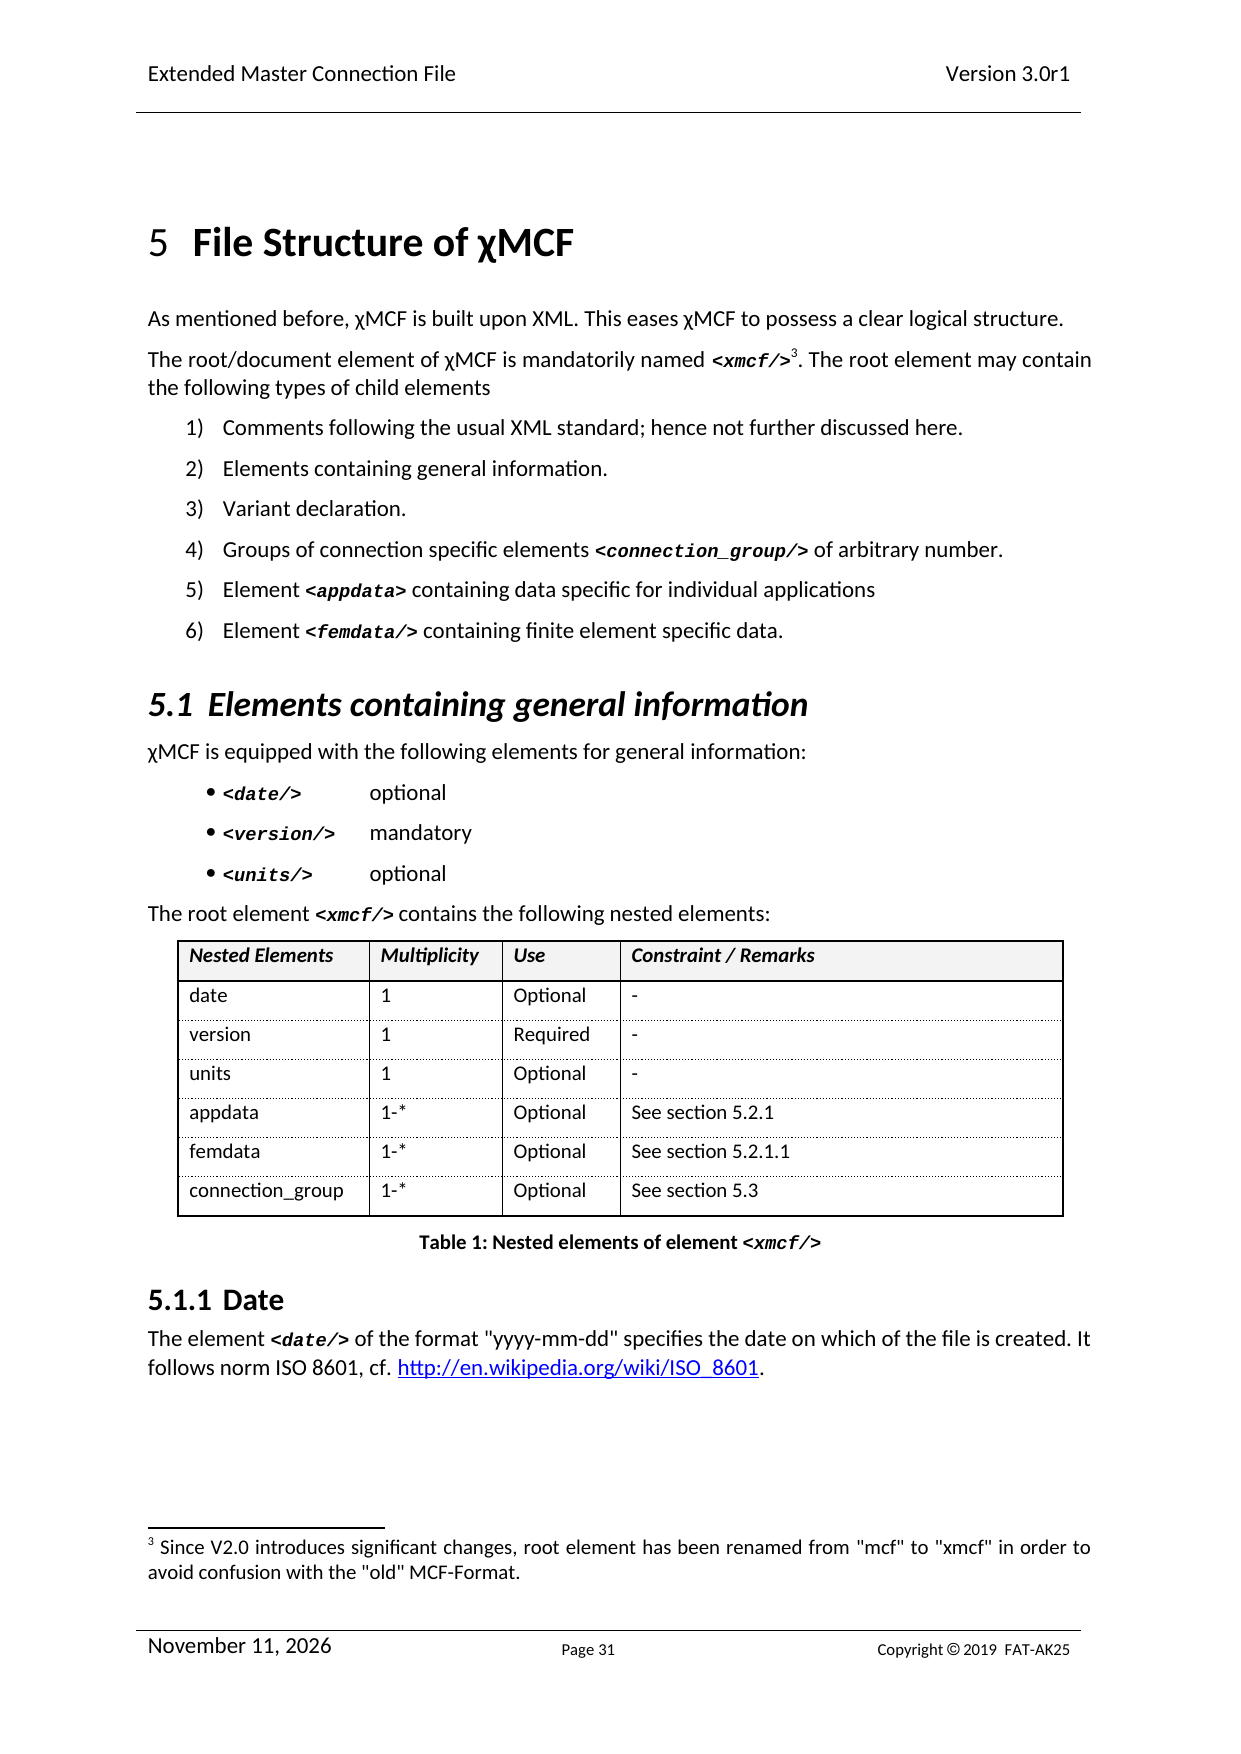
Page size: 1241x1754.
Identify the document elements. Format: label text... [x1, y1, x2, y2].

subtitle File Structure of χMCF [148, 216, 1092, 267]
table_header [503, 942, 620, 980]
text The element <date/> of the format "yyyy-mm-dd" specifies the date on which of the file is created. It follows norm ISO 8601, cf. http://en.wikipedia.org/wiki/ISO_8601. [148, 1324, 1092, 1381]
list Elements containing general information. [185, 454, 1092, 482]
text χMCF is equipped with the following elements for general information: [148, 737, 1092, 765]
list Variant declaration. [185, 494, 1092, 523]
list <date/> optional [207, 778, 1092, 806]
text As mentioned before, χMCF is built upon XML. This eases χMCF to possess a clear logical structure. [148, 304, 1092, 332]
list <version/> mandatory [207, 818, 1092, 846]
subtitle Date [148, 1280, 1092, 1318]
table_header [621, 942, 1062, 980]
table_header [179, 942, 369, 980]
list Comments following the usual XML standard; hence not further discussed here. [185, 413, 1092, 442]
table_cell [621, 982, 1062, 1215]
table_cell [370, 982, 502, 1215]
list Groups of connection specific elements <connection_group/> of arbitrary number. [185, 535, 1092, 563]
subtitle Elements containing general information [148, 682, 1092, 725]
list Element <appdata> containing data specific for individual applications [185, 576, 1092, 604]
text The root/document element of χMCF is mandatorily named <xmcf/>. The root element may contain the following types of child elements [148, 345, 1092, 401]
text The root element <xmcf/> contains the following nested elements: [148, 899, 1092, 927]
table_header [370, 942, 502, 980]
list Element <femdata/> containing finite element specific data. [185, 616, 1092, 644]
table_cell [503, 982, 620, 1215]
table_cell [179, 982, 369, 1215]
text Table 1: Nested elements of element <xmcf/> [148, 1229, 1092, 1255]
list <units/> optional [207, 859, 1092, 887]
